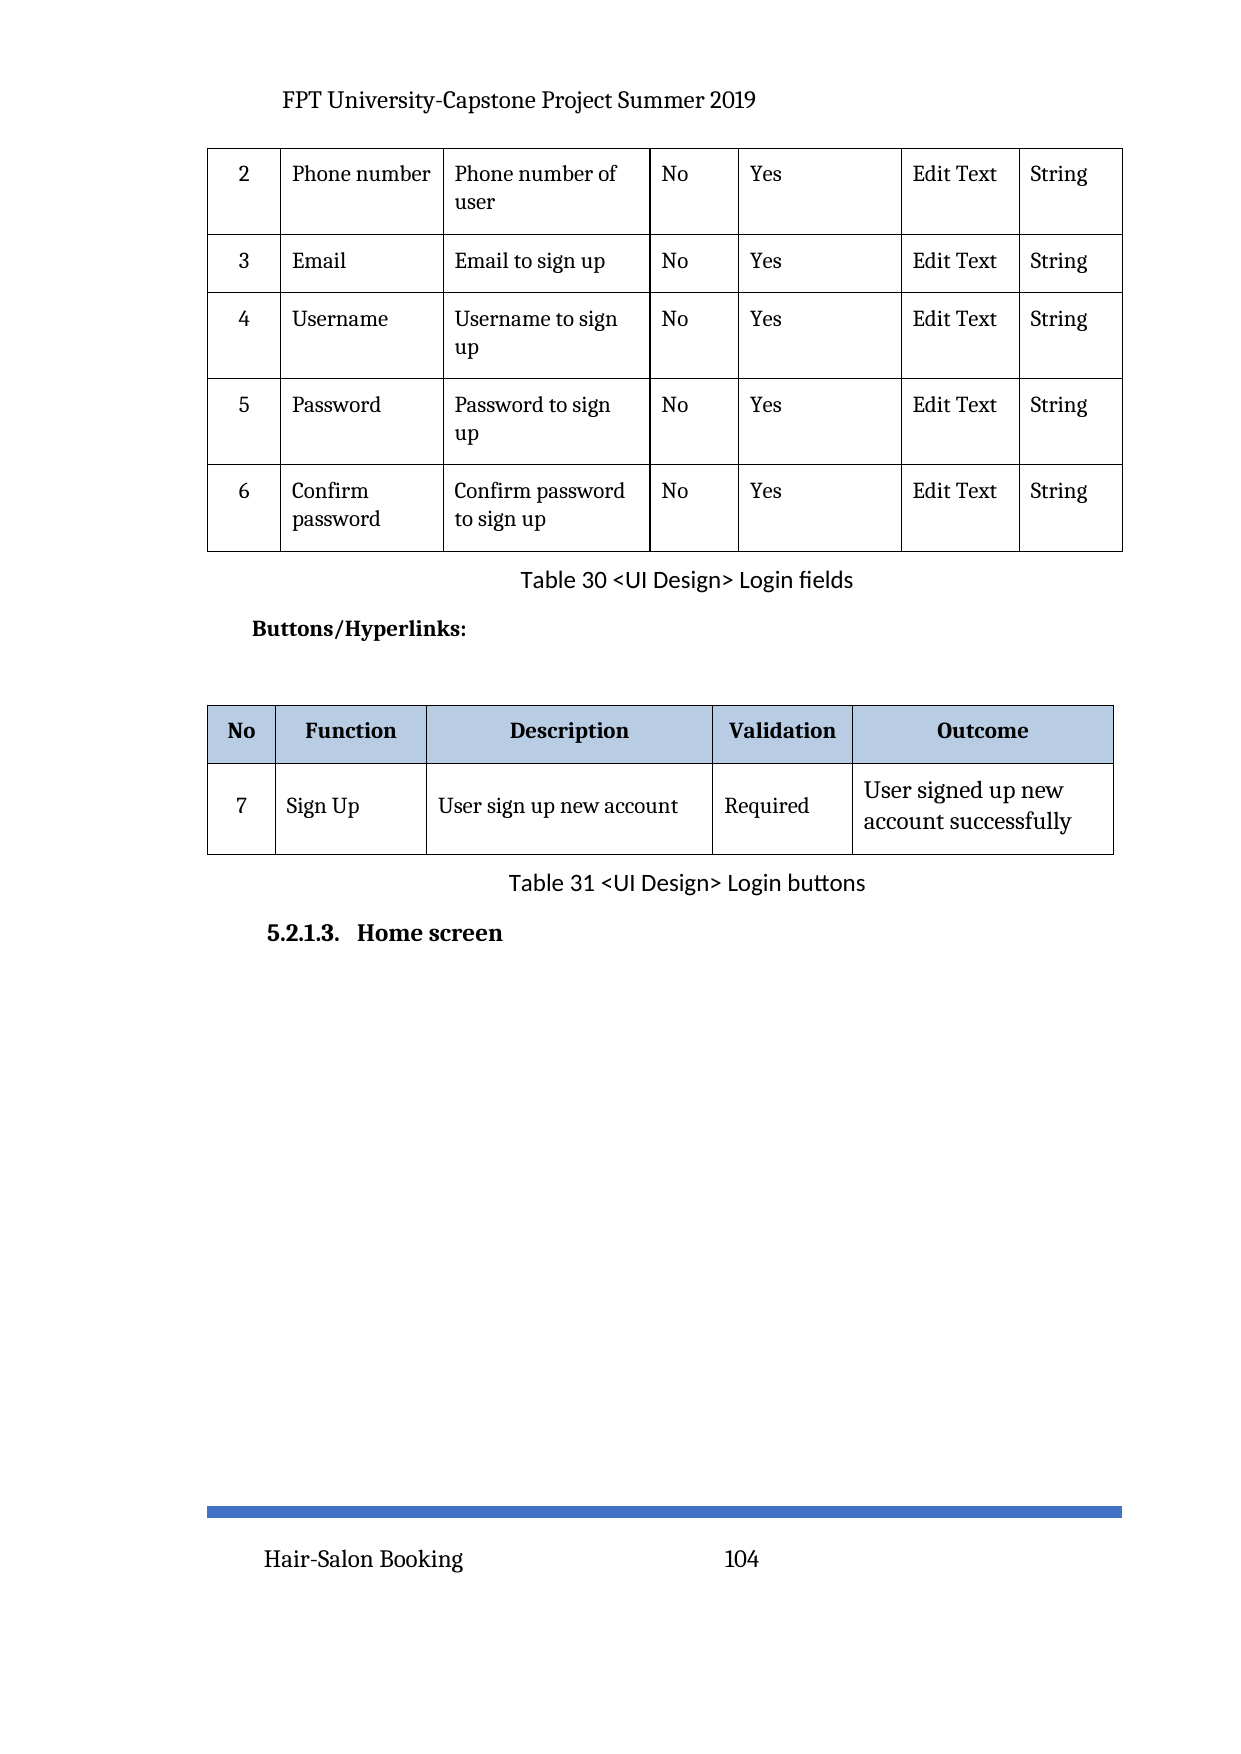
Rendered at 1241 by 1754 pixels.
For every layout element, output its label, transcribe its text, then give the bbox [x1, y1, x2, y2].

table_cell Confirm password to sign up [444, 465, 649, 551]
table_cell 5 [208, 379, 280, 464]
table_cell No [651, 293, 738, 378]
table_cell 6 [208, 465, 280, 551]
table_cell Yes [739, 235, 901, 292]
table_cell No [651, 465, 738, 551]
table_cell Email to sign up [444, 235, 649, 292]
table_cell User signed up new account successfully [853, 764, 1113, 854]
table_cell Password [281, 379, 443, 464]
table_cell 2 [208, 149, 280, 234]
table_cell Password to sign up [444, 379, 649, 464]
table_cell 4 [208, 293, 280, 378]
table_cell Username to sign up [444, 293, 649, 378]
table_cell Edit Text [902, 235, 1019, 292]
table_cell String [1020, 379, 1122, 464]
table_header Function [276, 706, 426, 763]
table_cell String [1020, 293, 1122, 378]
table_cell No [651, 149, 738, 234]
text Buttons/Hyperlinks: [252, 615, 1122, 642]
table_cell String [1020, 235, 1122, 292]
table_cell Yes [739, 379, 901, 464]
table_cell String [1020, 149, 1122, 234]
table_cell Sign Up [276, 764, 426, 854]
table_cell Edit Text [902, 293, 1019, 378]
table_cell Yes [739, 149, 901, 234]
table_cell Email [281, 235, 443, 292]
table_header Validation [713, 706, 852, 763]
table_cell Required [713, 764, 852, 854]
table_cell Username [281, 293, 443, 378]
table_header No [208, 706, 275, 763]
table_cell Confirm password [281, 465, 443, 551]
table_cell Edit Text [902, 149, 1019, 234]
table_cell String [1020, 465, 1122, 551]
table_cell 7 [208, 764, 275, 854]
table_cell Yes [739, 293, 901, 378]
table_cell Edit Text [902, 465, 1019, 551]
table_header Outcome [853, 706, 1113, 763]
subtitle Home screen [207, 919, 1122, 947]
table_header Description [427, 706, 712, 763]
table_cell Yes [739, 465, 901, 551]
table_cell No [651, 379, 738, 464]
table_cell Edit Text [902, 379, 1019, 464]
table_cell Phone number of user [444, 149, 649, 234]
table_cell 3 [208, 235, 280, 292]
table_cell No [651, 235, 738, 292]
table_cell User sign up new account [427, 764, 712, 854]
table_cell Phone number [281, 149, 443, 234]
